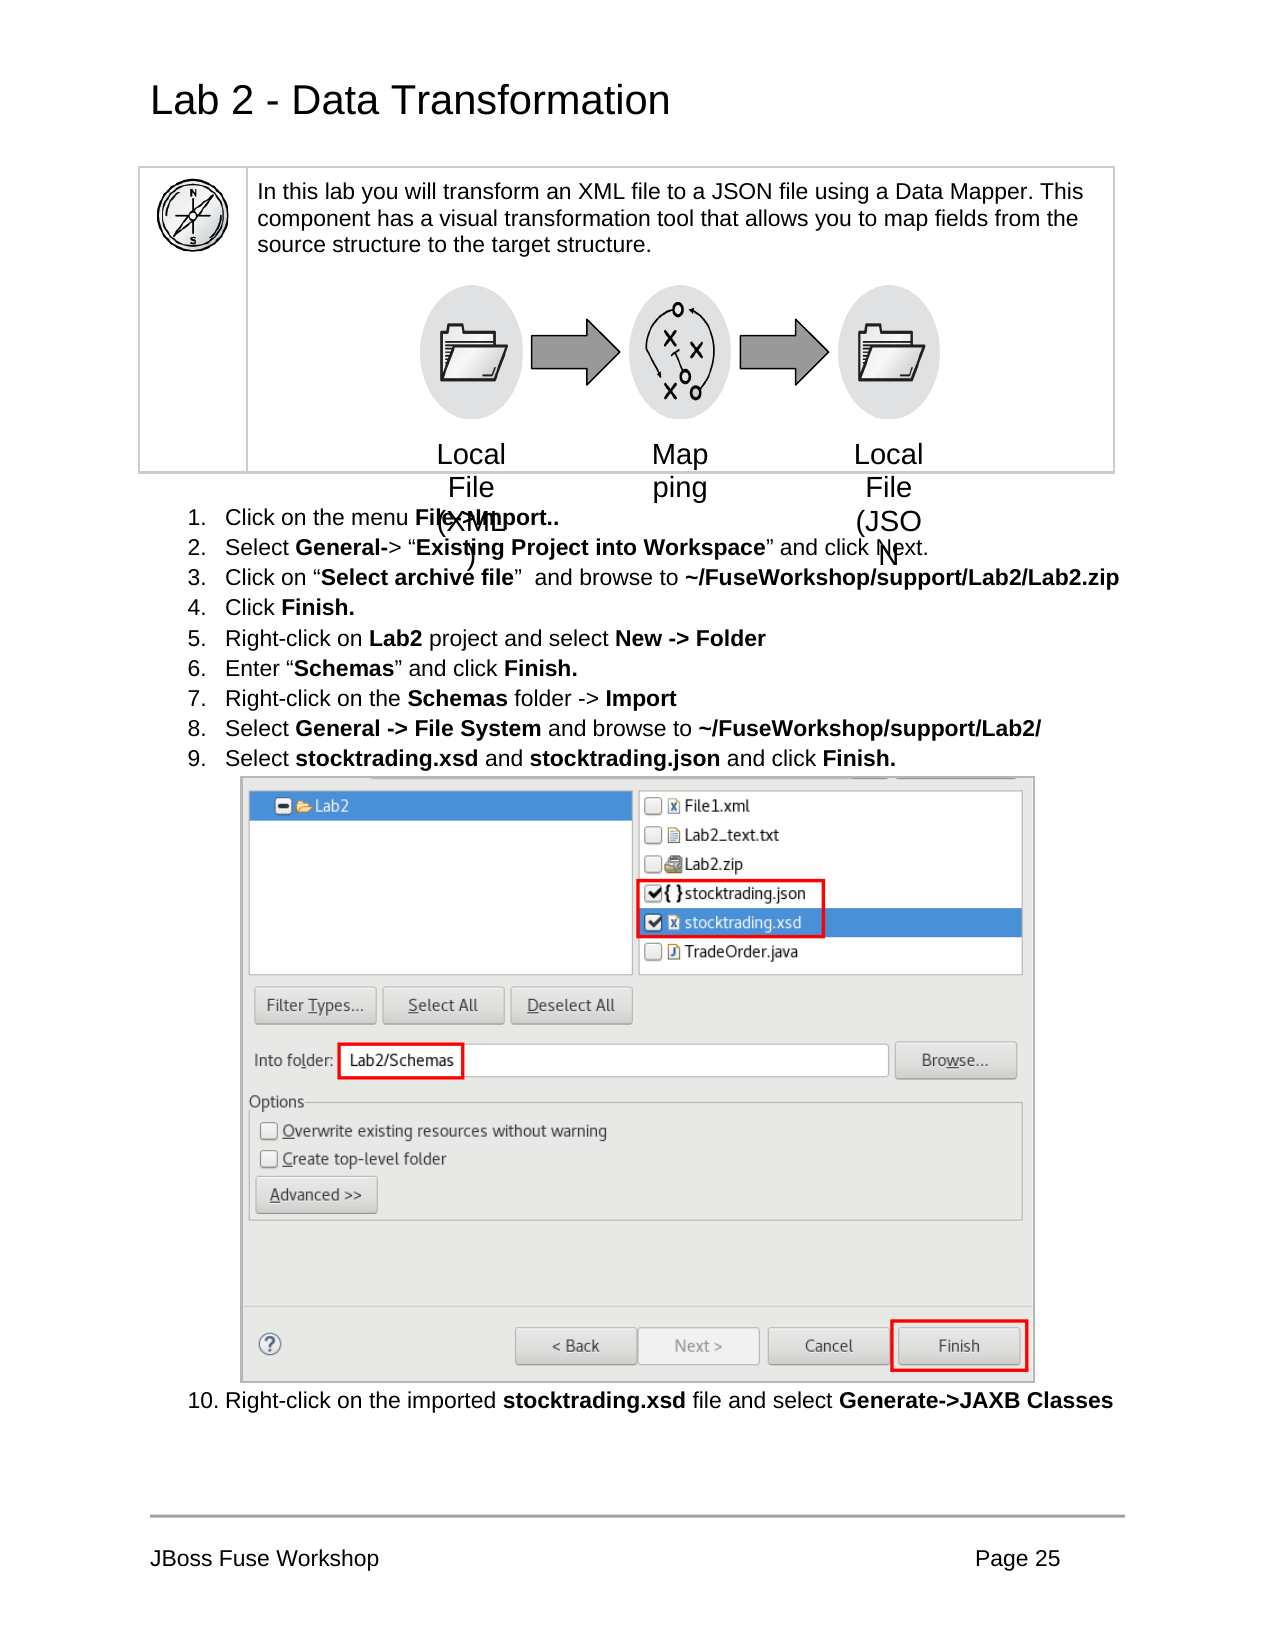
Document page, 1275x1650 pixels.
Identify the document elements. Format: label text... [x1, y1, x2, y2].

picture [156, 178, 229, 252]
list Click on “Select archive file” and browse to ~/FuseWorkshop/support/Lab2/Lab2.zip [187, 564, 1125, 591]
picture [243, 778, 1033, 1381]
list Right-click on the Schemas folder -> Import [187, 685, 1125, 711]
picture [420, 285, 523, 419]
list Select General-> “Existing Project into Workspace” and click Next. [187, 534, 1125, 560]
table_header In this lab you will transform an XML file to a JSON file using a Data Mapper. This component has a visual transformation tool that allows you to map fields from the source structure to the target structure. [248, 168, 1113, 471]
list Select General -> File System and browse to ~/FuseWorkshop/support/Lab2/ [187, 715, 1125, 742]
subtitle Lab 2 - Data Transformation [150, 75, 1125, 123]
list Select stocktrading.xsd and stocktrading.json and click Finish. [187, 745, 1125, 772]
list Click on the menu File->Import.. [187, 504, 1125, 530]
table_header [140, 168, 246, 471]
list Enter “Schemas” and click Finish. [187, 655, 1125, 681]
picture [629, 285, 731, 419]
list Right-click on Lab2 project and select New -> Folder [187, 624, 1125, 651]
list Click Finish. [187, 594, 1125, 621]
list Right-click on the imported stocktrading.xsd file and select Generate->JAXB Classes [187, 1387, 1125, 1413]
picture [838, 285, 940, 419]
